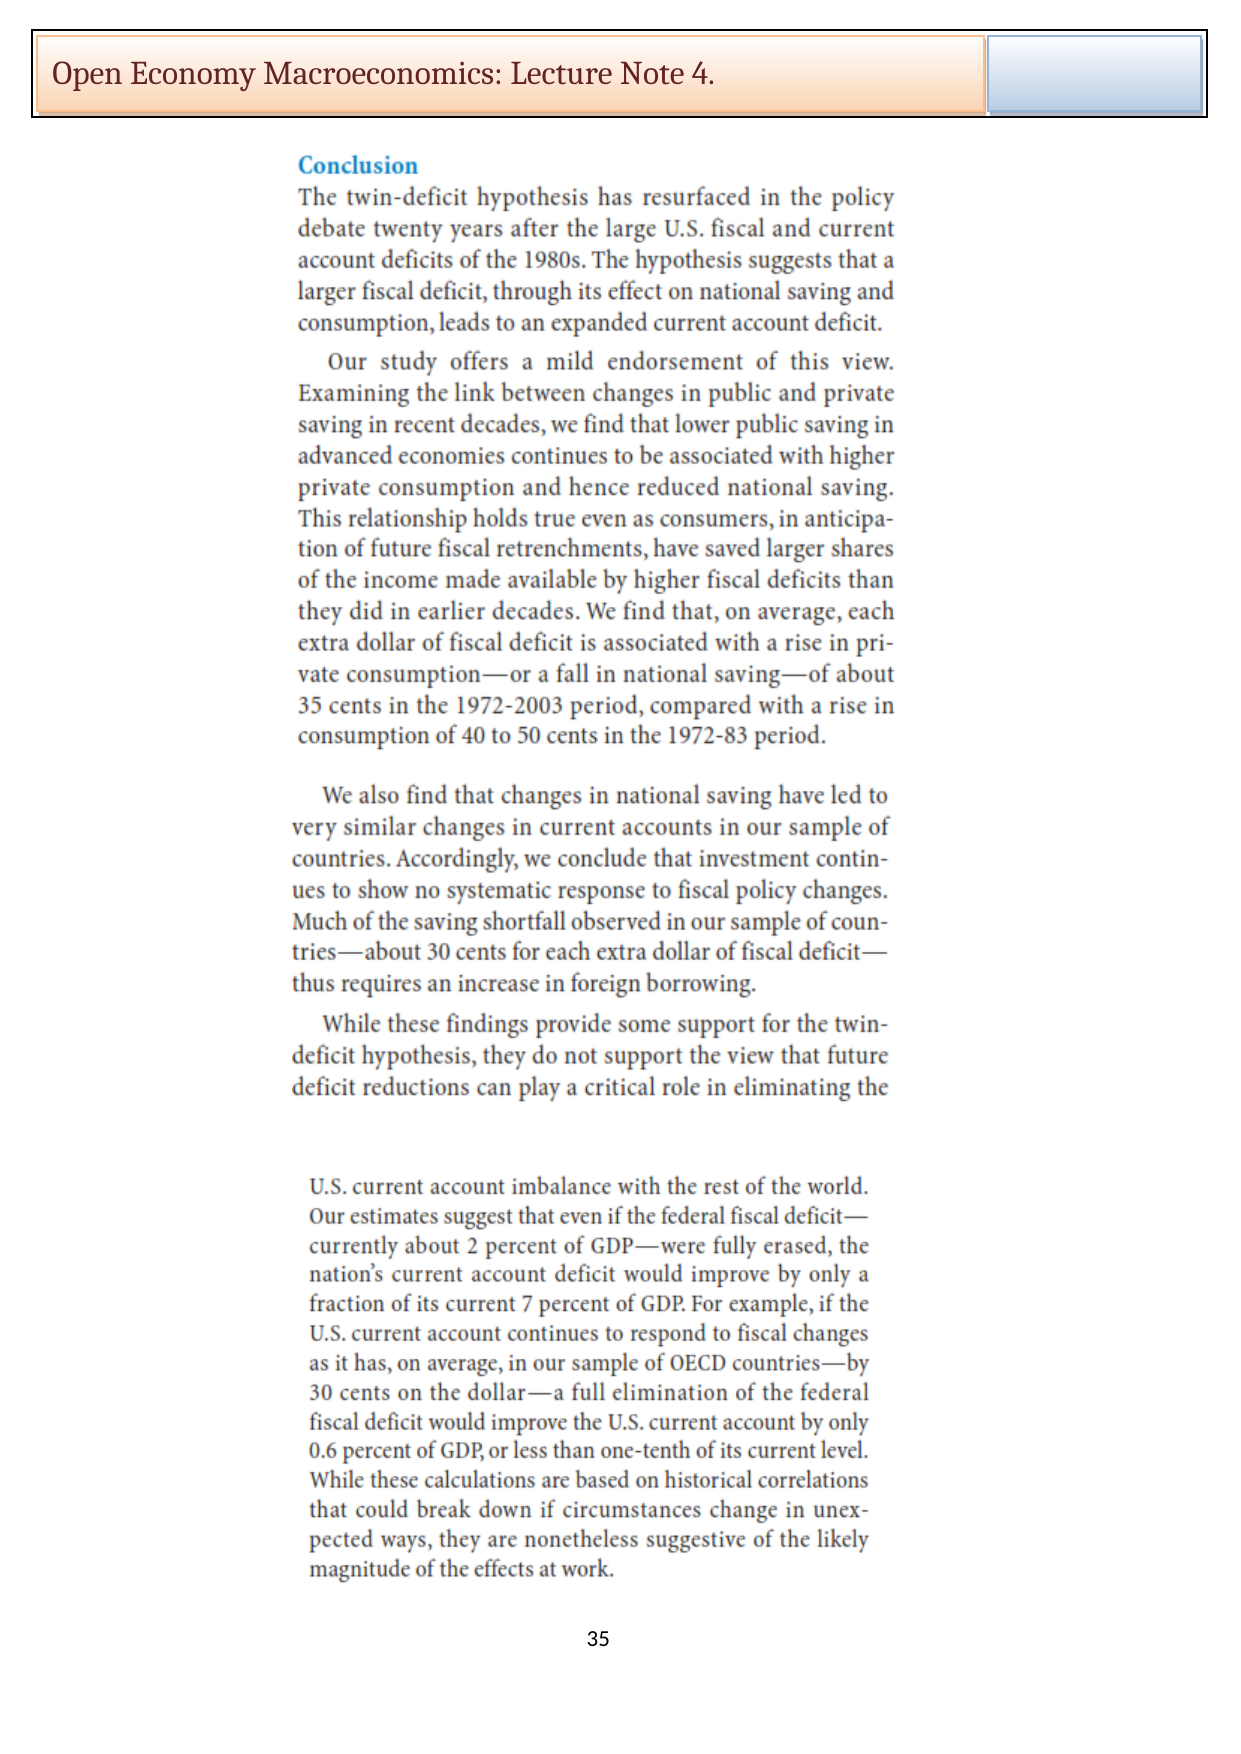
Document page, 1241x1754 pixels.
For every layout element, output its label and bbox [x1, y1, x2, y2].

picture [298, 1166, 898, 1588]
picture [291, 147, 905, 754]
picture [285, 778, 911, 1142]
